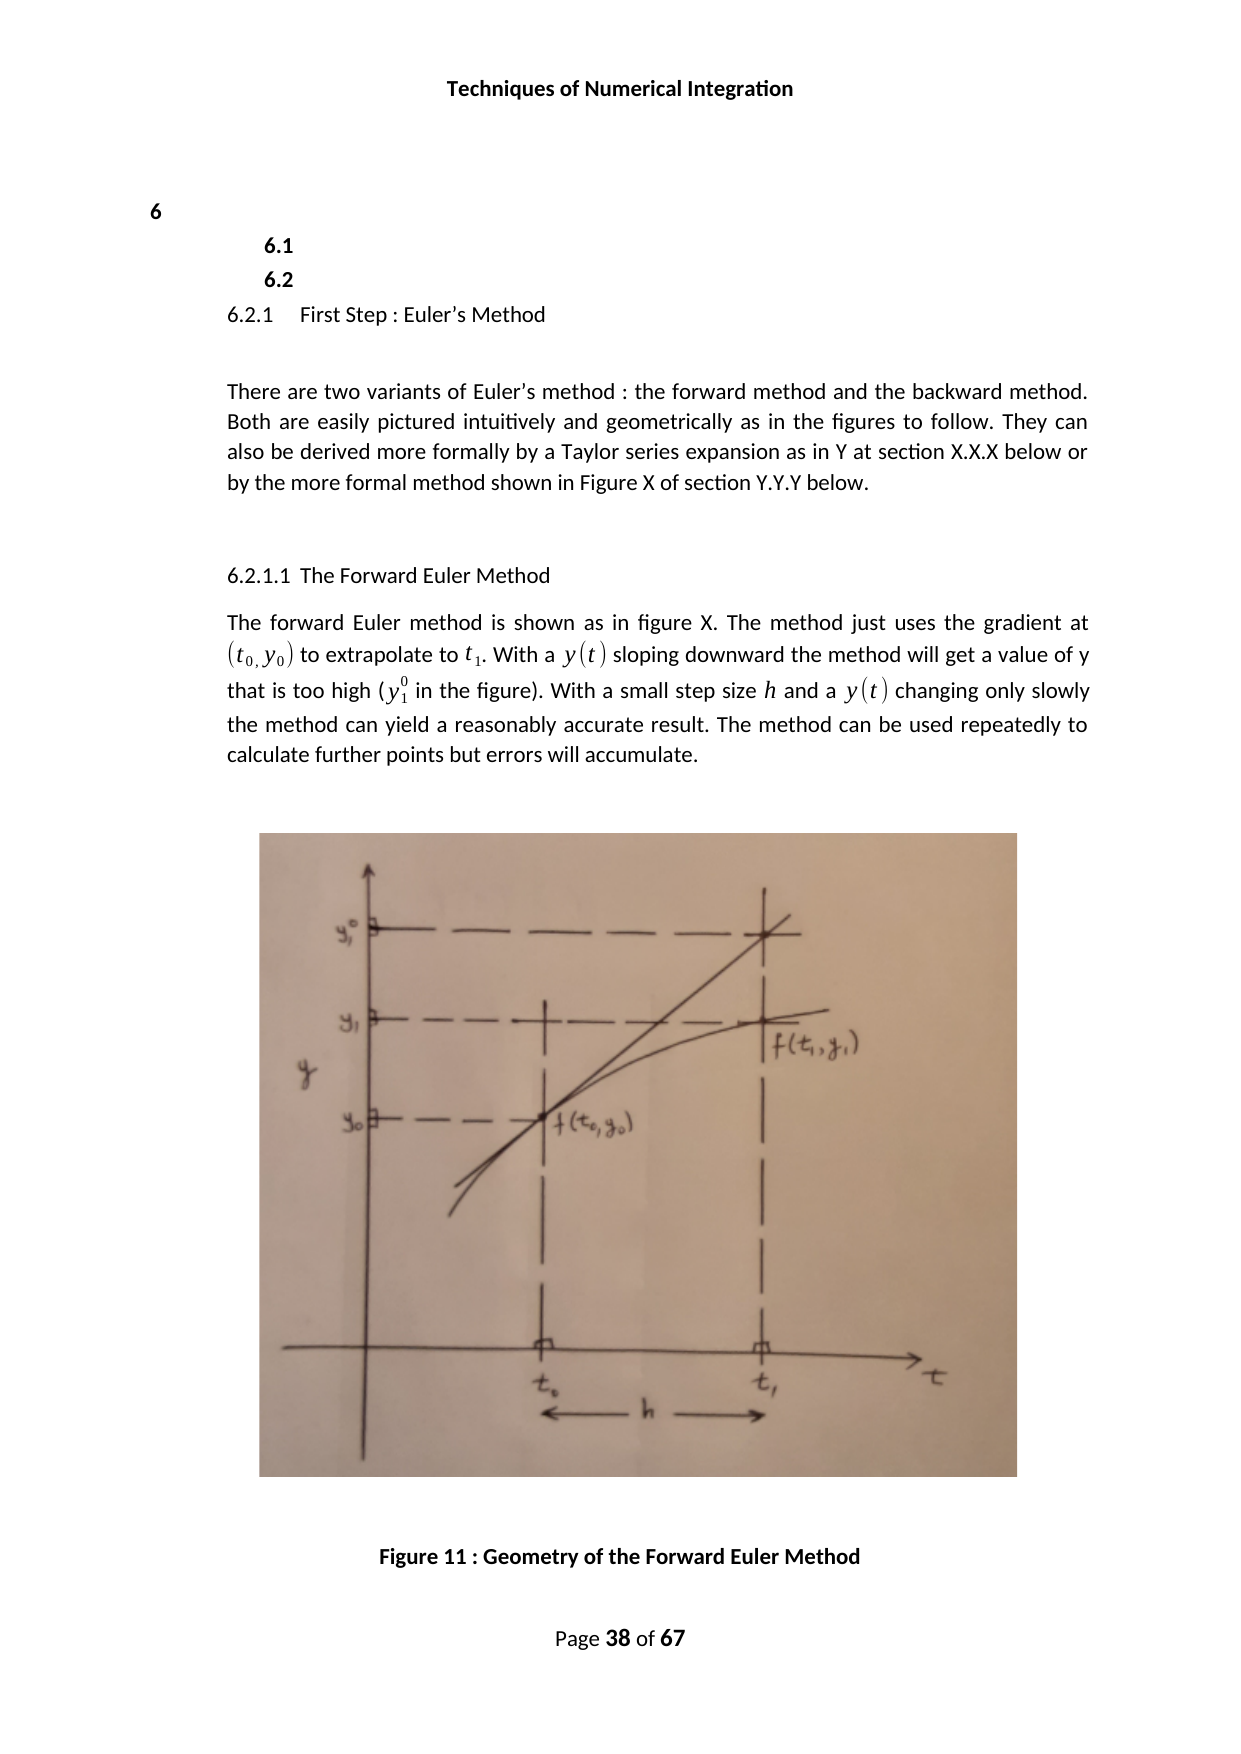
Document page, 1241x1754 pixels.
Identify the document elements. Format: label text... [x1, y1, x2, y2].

subtitle First Step : Euler’s Method [227, 300, 1090, 328]
subtitle The Forward Euler Method [227, 561, 1090, 589]
picture [259, 833, 1018, 1477]
text The forward Euler method is shown as in figure X. The method just uses the gradient at to extrapolate to . With a sloping downward the method will get a value of y that is too high ( in the figure). With a small step size and a changing only slowly the method can yield a reasonably accurate result. The method can be used repeatedly to calculate further points but errors will accumulate. [227, 608, 1090, 768]
text Figure 11 : Geometry of the Forward Euler Method [150, 1542, 1090, 1571]
text There are two variants of Euler’s method : the forward method and the backward method. Both are easily pictured intuitively and geometrically as in the figures to follow. They can also be derived more formally by a Taylor series expansion as in Y at section X.X.X below or by the more formal method shown in Figure X of section Y.Y.Y below. [227, 377, 1090, 496]
